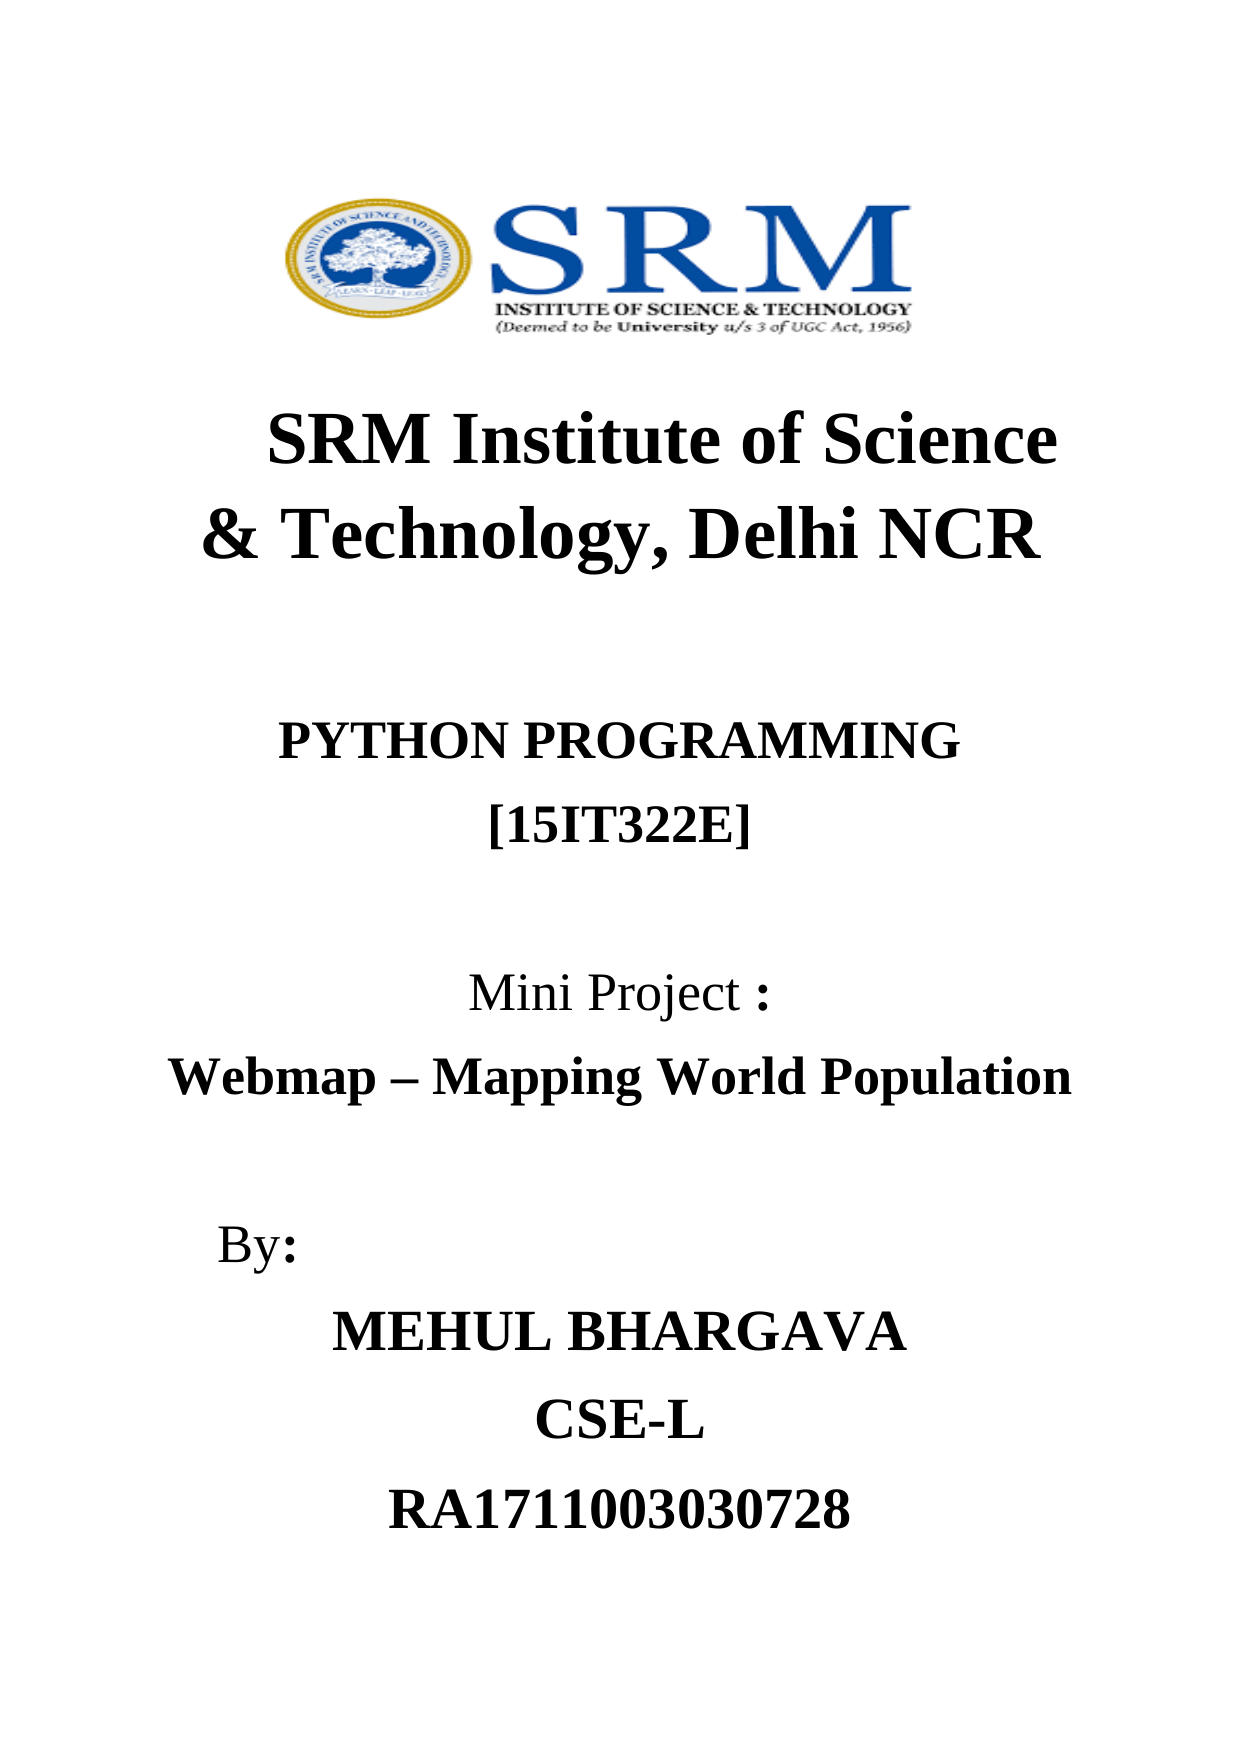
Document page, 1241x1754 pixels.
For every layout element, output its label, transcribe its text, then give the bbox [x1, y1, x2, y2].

text By: [150, 1212, 1090, 1274]
text Webmap – Mapping World Population [150, 1044, 1090, 1106]
picture [273, 150, 927, 384]
text MEHUL BHARGAVA [150, 1295, 1090, 1362]
text RA1711003030728 [150, 1473, 1090, 1541]
text Mini Project : [150, 960, 1090, 1022]
text PYTHON PROGRAMMING [150, 708, 1090, 771]
text [15IT322E] [150, 792, 1090, 854]
text CSE-L [150, 1384, 1090, 1452]
